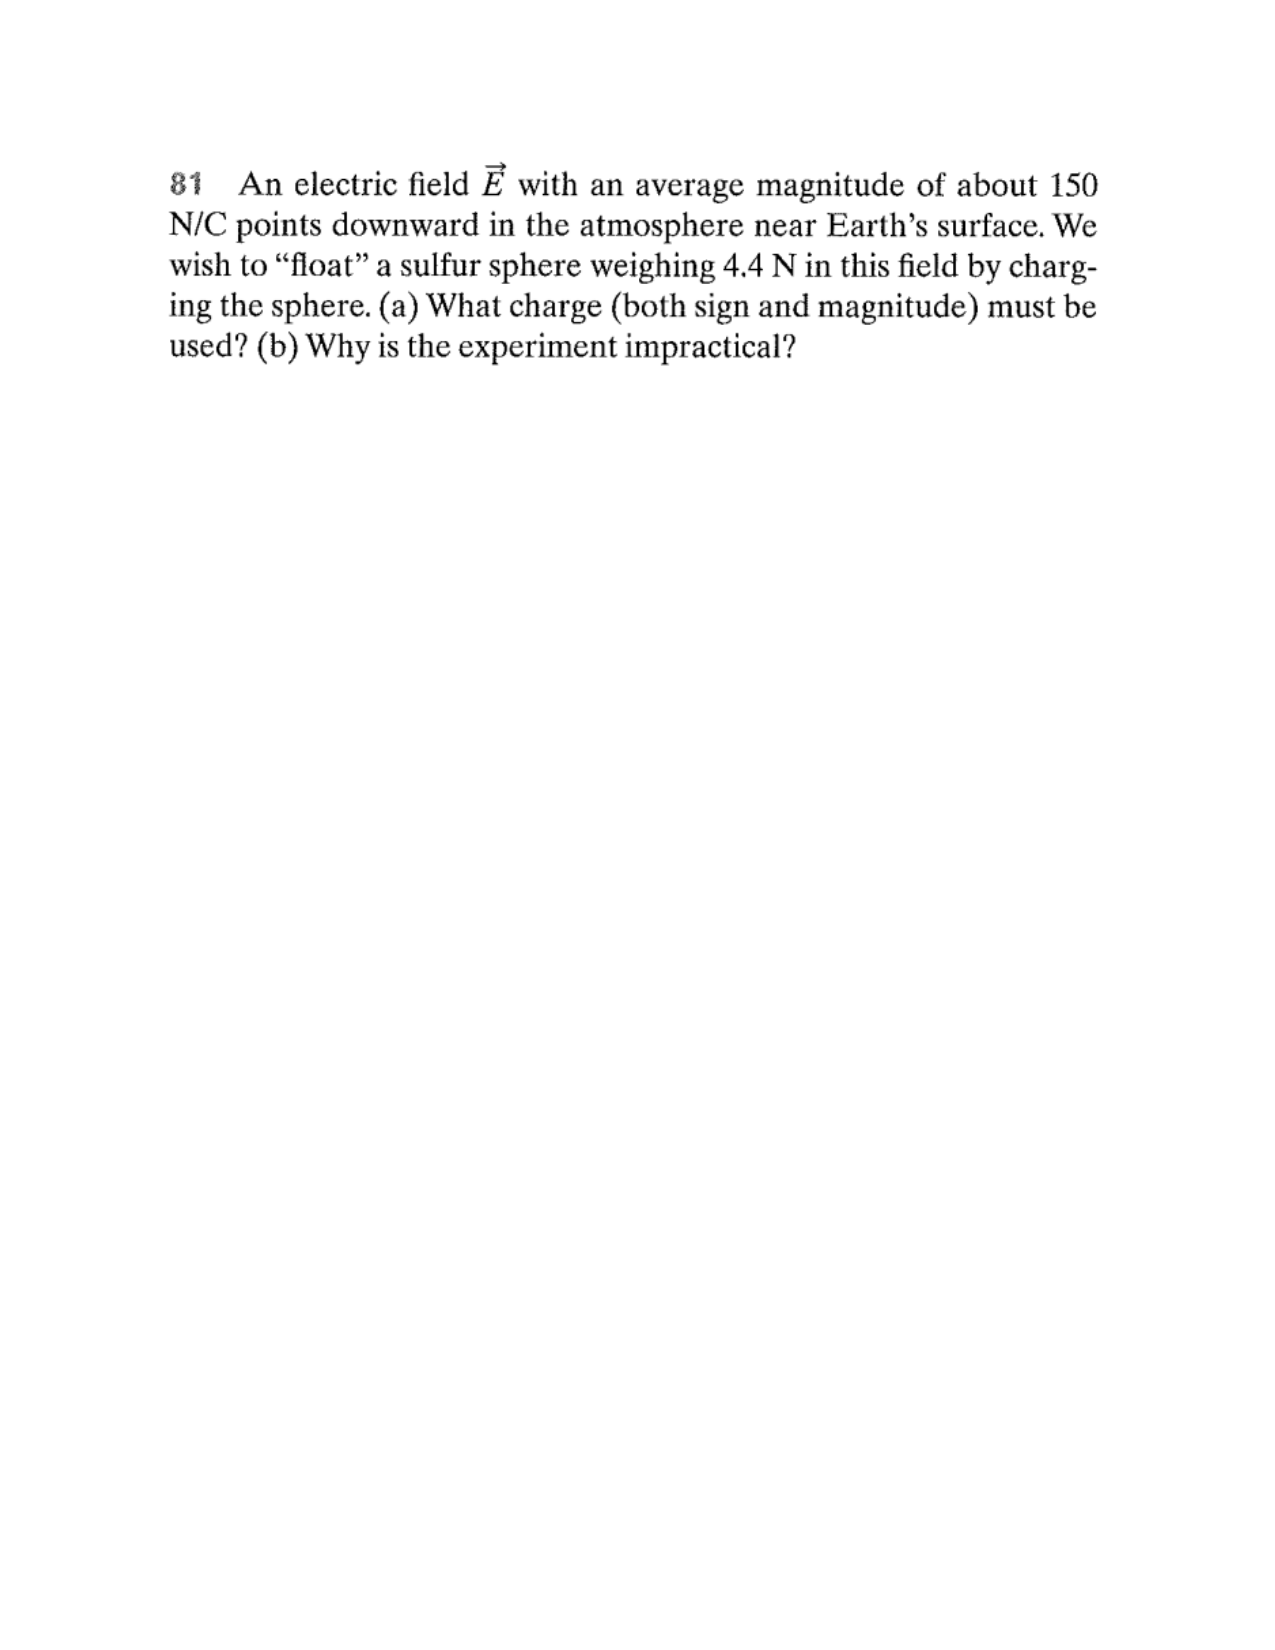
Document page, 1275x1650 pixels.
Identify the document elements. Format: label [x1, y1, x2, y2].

picture [150, 150, 1125, 374]
